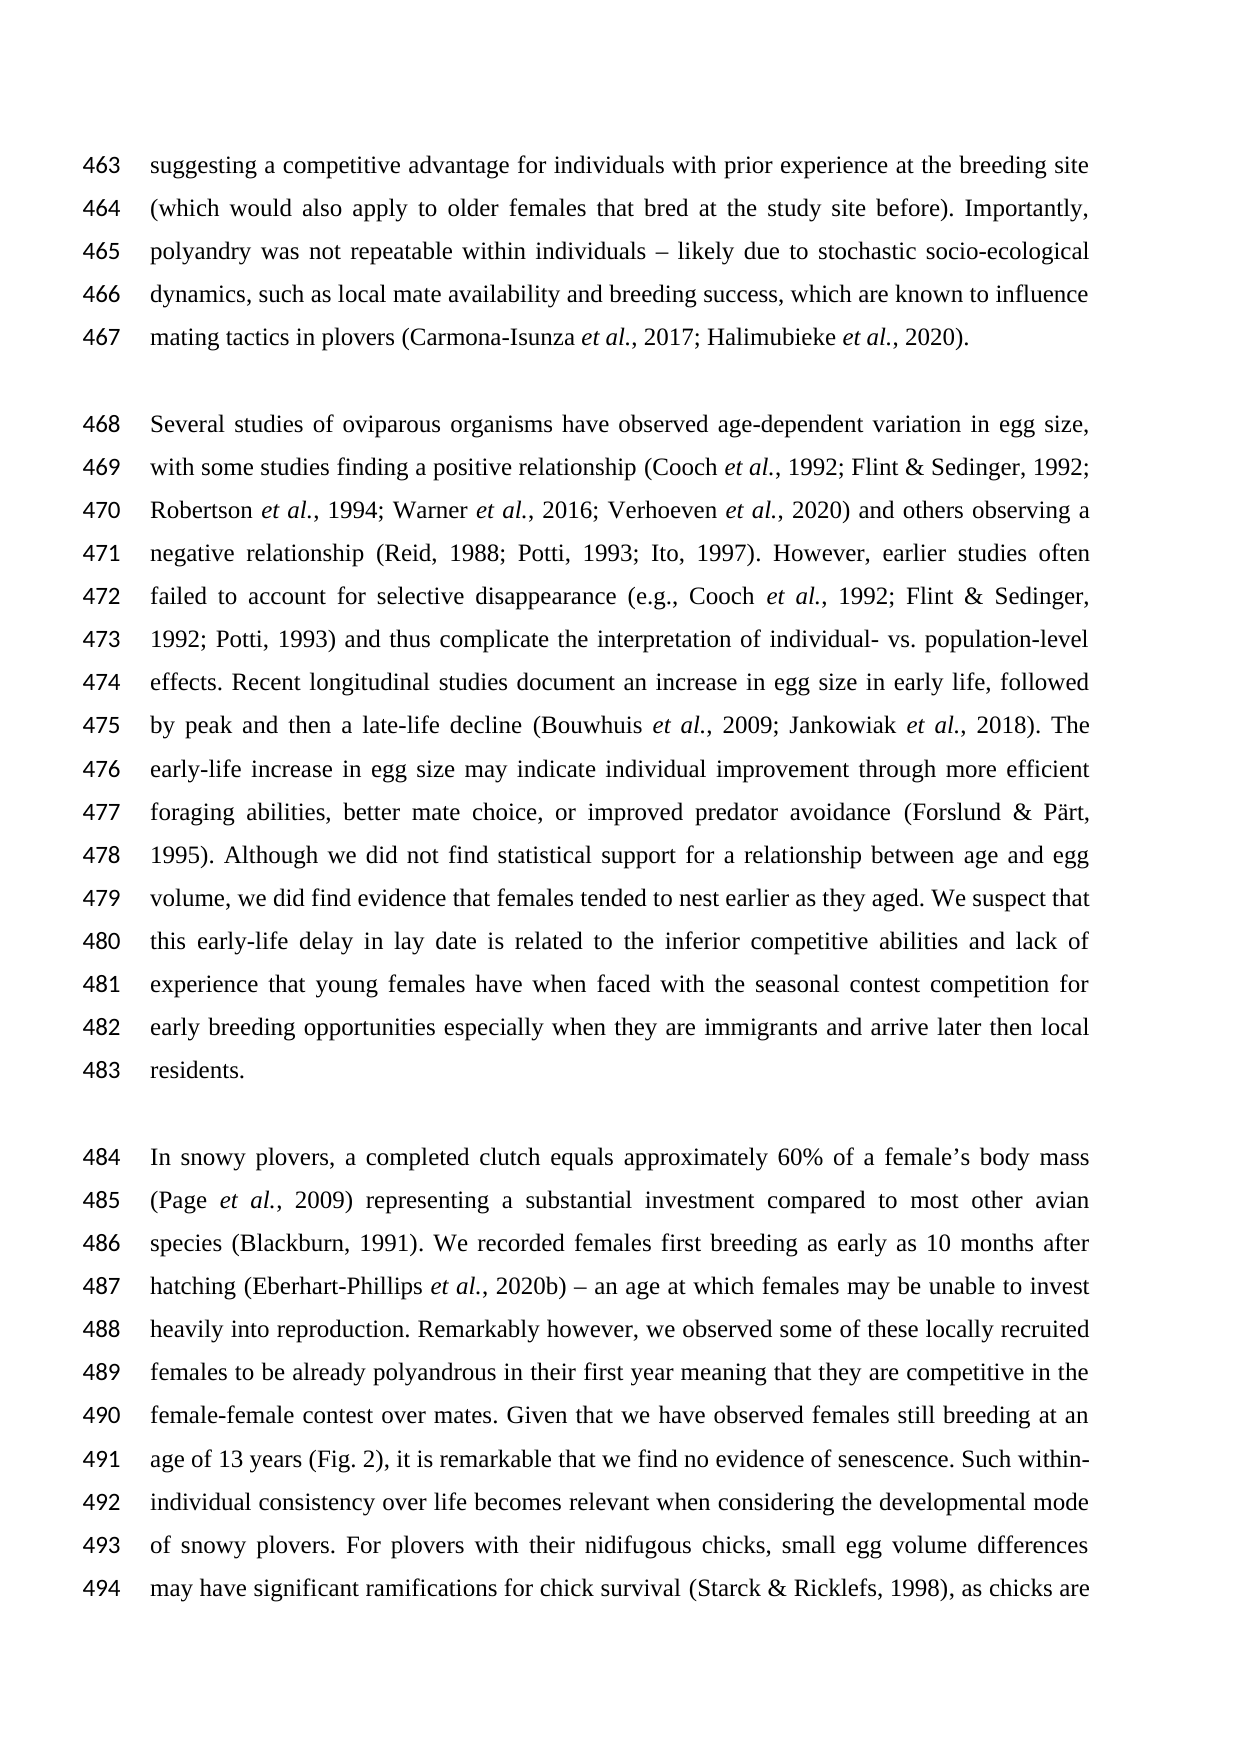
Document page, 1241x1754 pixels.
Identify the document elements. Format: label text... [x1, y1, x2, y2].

text Several studies of oviparous organisms have observed age-dependent variation in egg size, with some studies finding a positive relationship (Cooch et al., 1992; Flint & Sedinger, 1992; Robertson et al., 1994; Warner et al., 2016; Verhoeven et al., 2020) and others observing a negative relationship (Reid, 1988; Potti, 1993; Ito, 1997). However, earlier studies often failed to account for selective disappearance (e.g., Cooch et al., 1992; Flint & Sedinger, 1992; Potti, 1993) and thus complicate the interpretation of individual- vs. population-level effects. Recent longitudinal studies document an increase in egg size in early life, followed by peak and then a late-life decline (Bouwhuis et al., 2009; Jankowiak et al., 2018). The early-life increase in egg size may indicate individual improvement through more efficient foraging abilities, better mate choice, or improved predator avoidance (Forslund & Pärt, 1995). Although we did not find statistical support for a relationship between age and egg volume, we did find evidence that females tended to nest earlier as they aged. We suspect that this early-life delay in lay date is related to the inferior competitive abilities and lack of experience that young females have when faced with the seasonal contest competition for early breeding opportunities especially when they are immigrants and arrive later then local residents. [150, 409, 1090, 1084]
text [150, 1142, 1090, 1602]
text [150, 150, 1090, 351]
